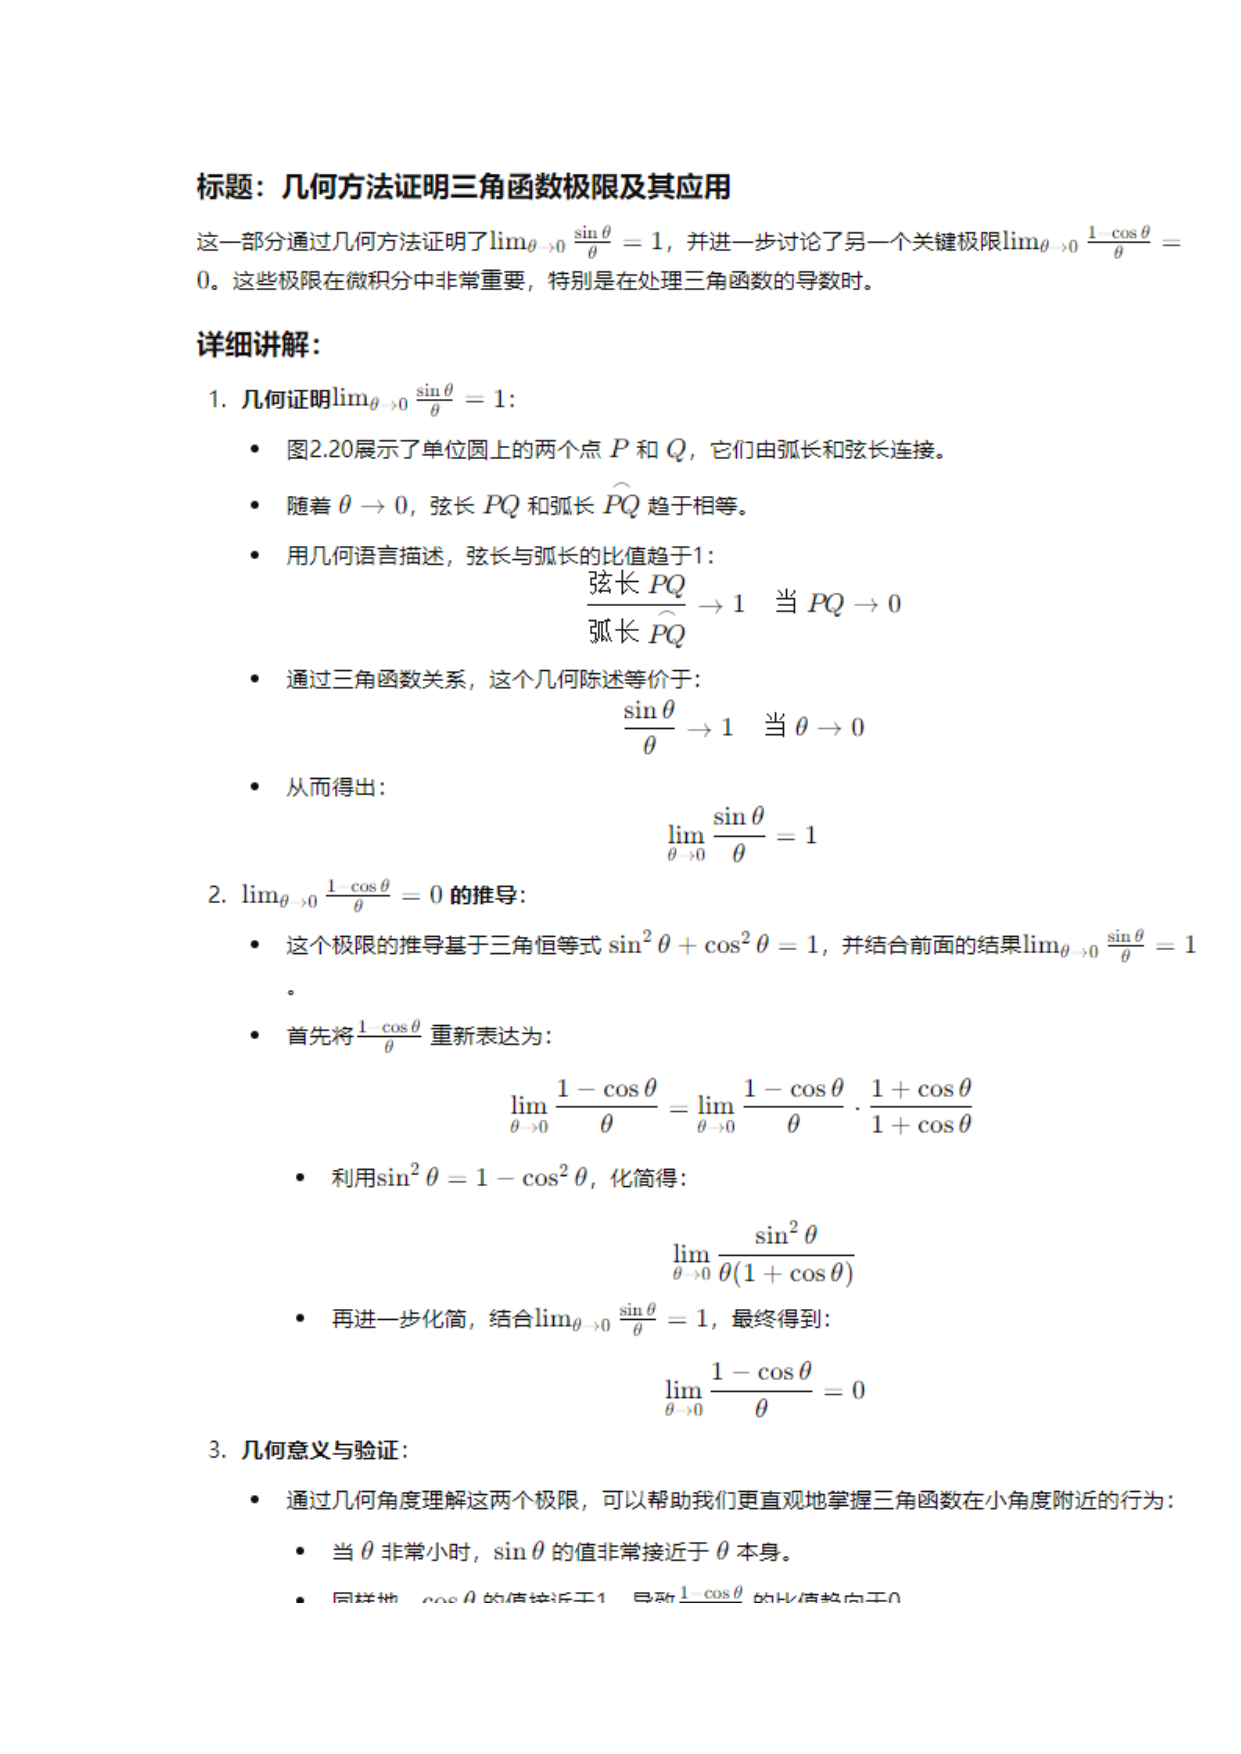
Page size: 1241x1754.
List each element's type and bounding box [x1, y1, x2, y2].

picture [187, 151, 1241, 1603]
